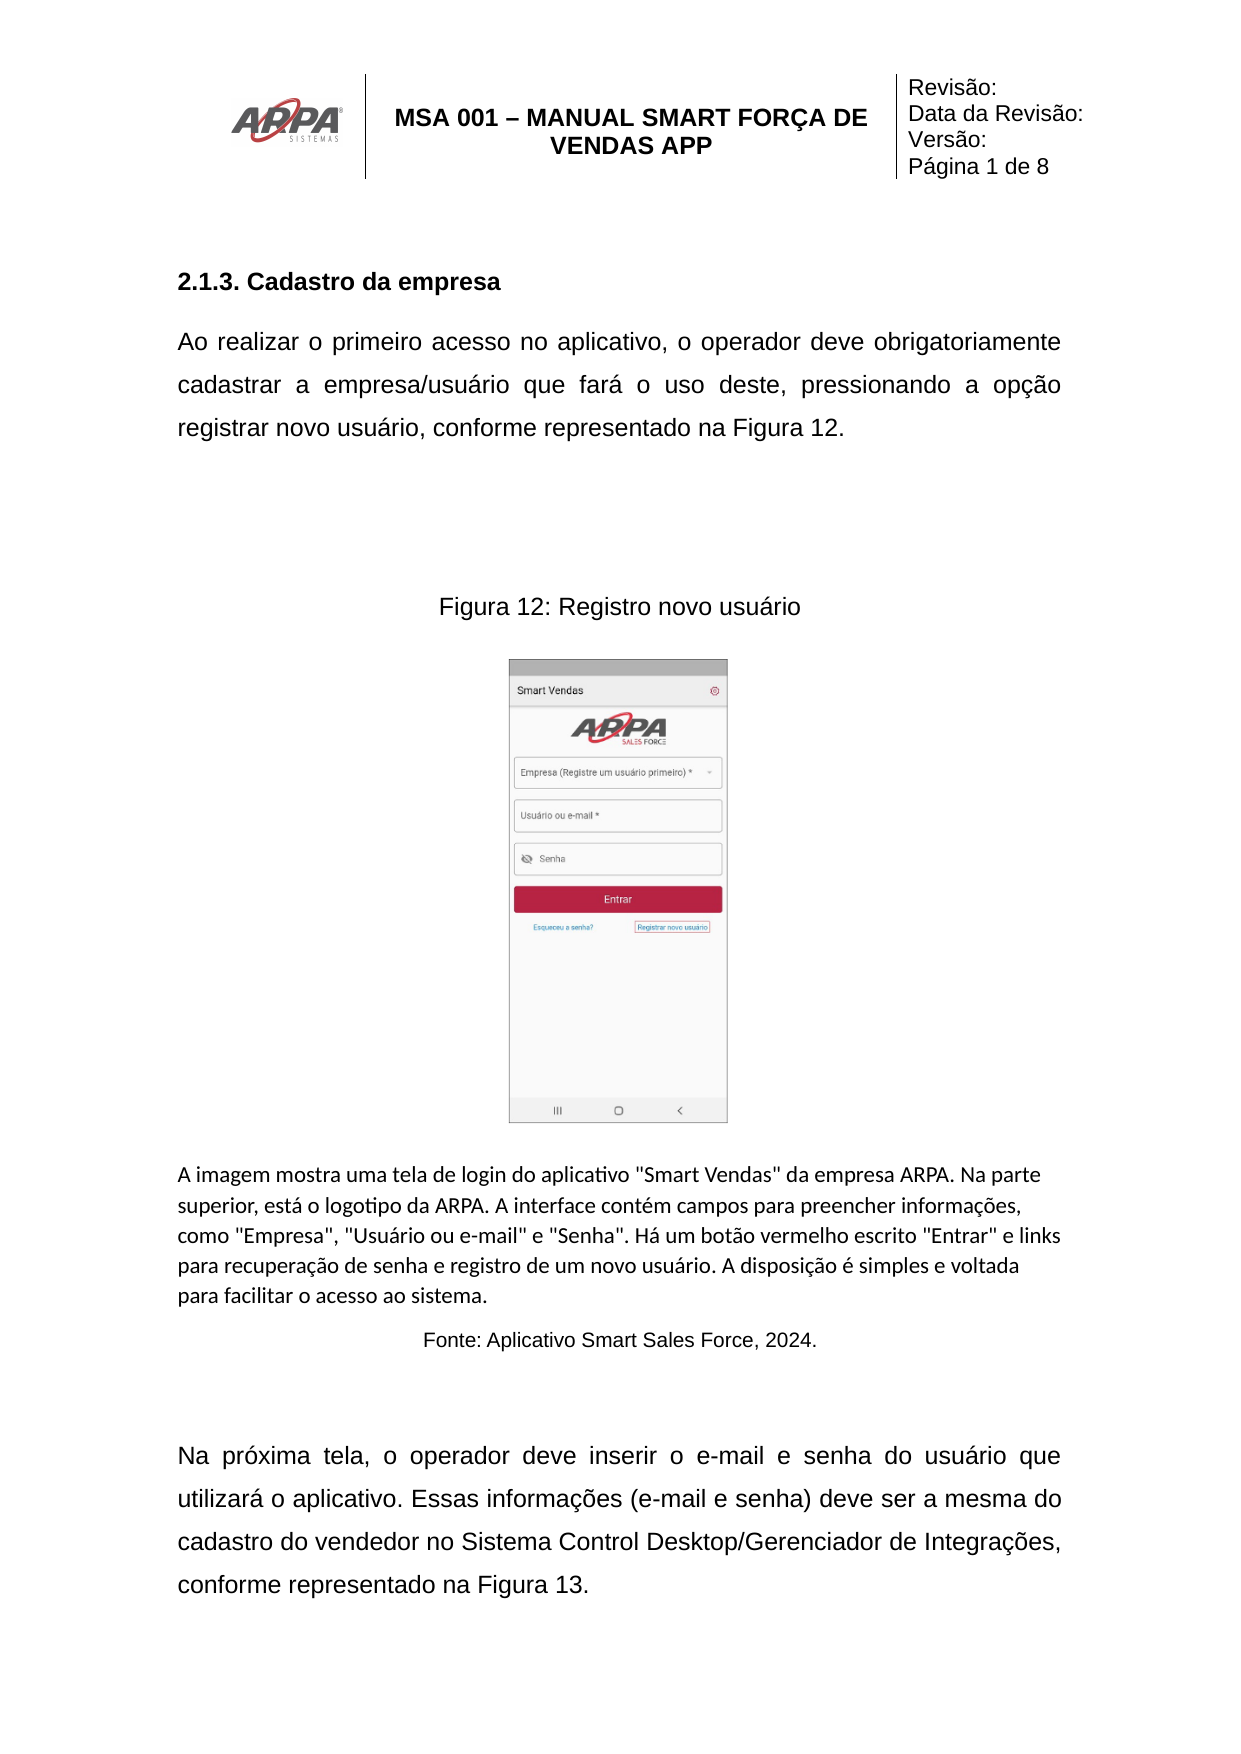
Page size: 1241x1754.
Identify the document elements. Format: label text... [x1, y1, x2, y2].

picture [501, 652, 739, 1130]
text Na próxima tela, o operador deve inserir o e-mail e senha do usuário que utilizará o aplicativo. Essas informações (e-mail e senha) deve ser a mesma do cadastro do vendedor no Sistema Control Desktop/Gerenciador de Integrações, conforme representado na Figura 13. [177, 1441, 1063, 1599]
text 2.1.3. Cadastro da empresa [177, 267, 1063, 296]
text Ao realizar o primeiro acesso no aplicativo, o operador deve obrigatoriamente cadastrar a empresa/usuário que fará o uso deste, pressionando a opção registrar novo usuário, conforme representado na Figura 12. [177, 327, 1063, 442]
picture [231, 98, 343, 147]
text Fonte: Aplicativo Smart Sales Force, 2024. [177, 1328, 1063, 1352]
text A imagem mostra uma tela de login do aplicativo "Smart Vendas" da empresa ARPA. Na parte superior, está o logotipo da ARPA. A interface contém campos para preencher informações, como "Empresa", "Usuário ou e-mail" e "Senha". Há um botão vermelho escrito "Entrar" e links para recuperação de senha e registro de um novo usuário. A disposição é simples e voltada para facilitar o acesso ao sistema. [177, 1161, 1063, 1309]
text Figura 12: Registro novo usuário [177, 592, 1063, 621]
